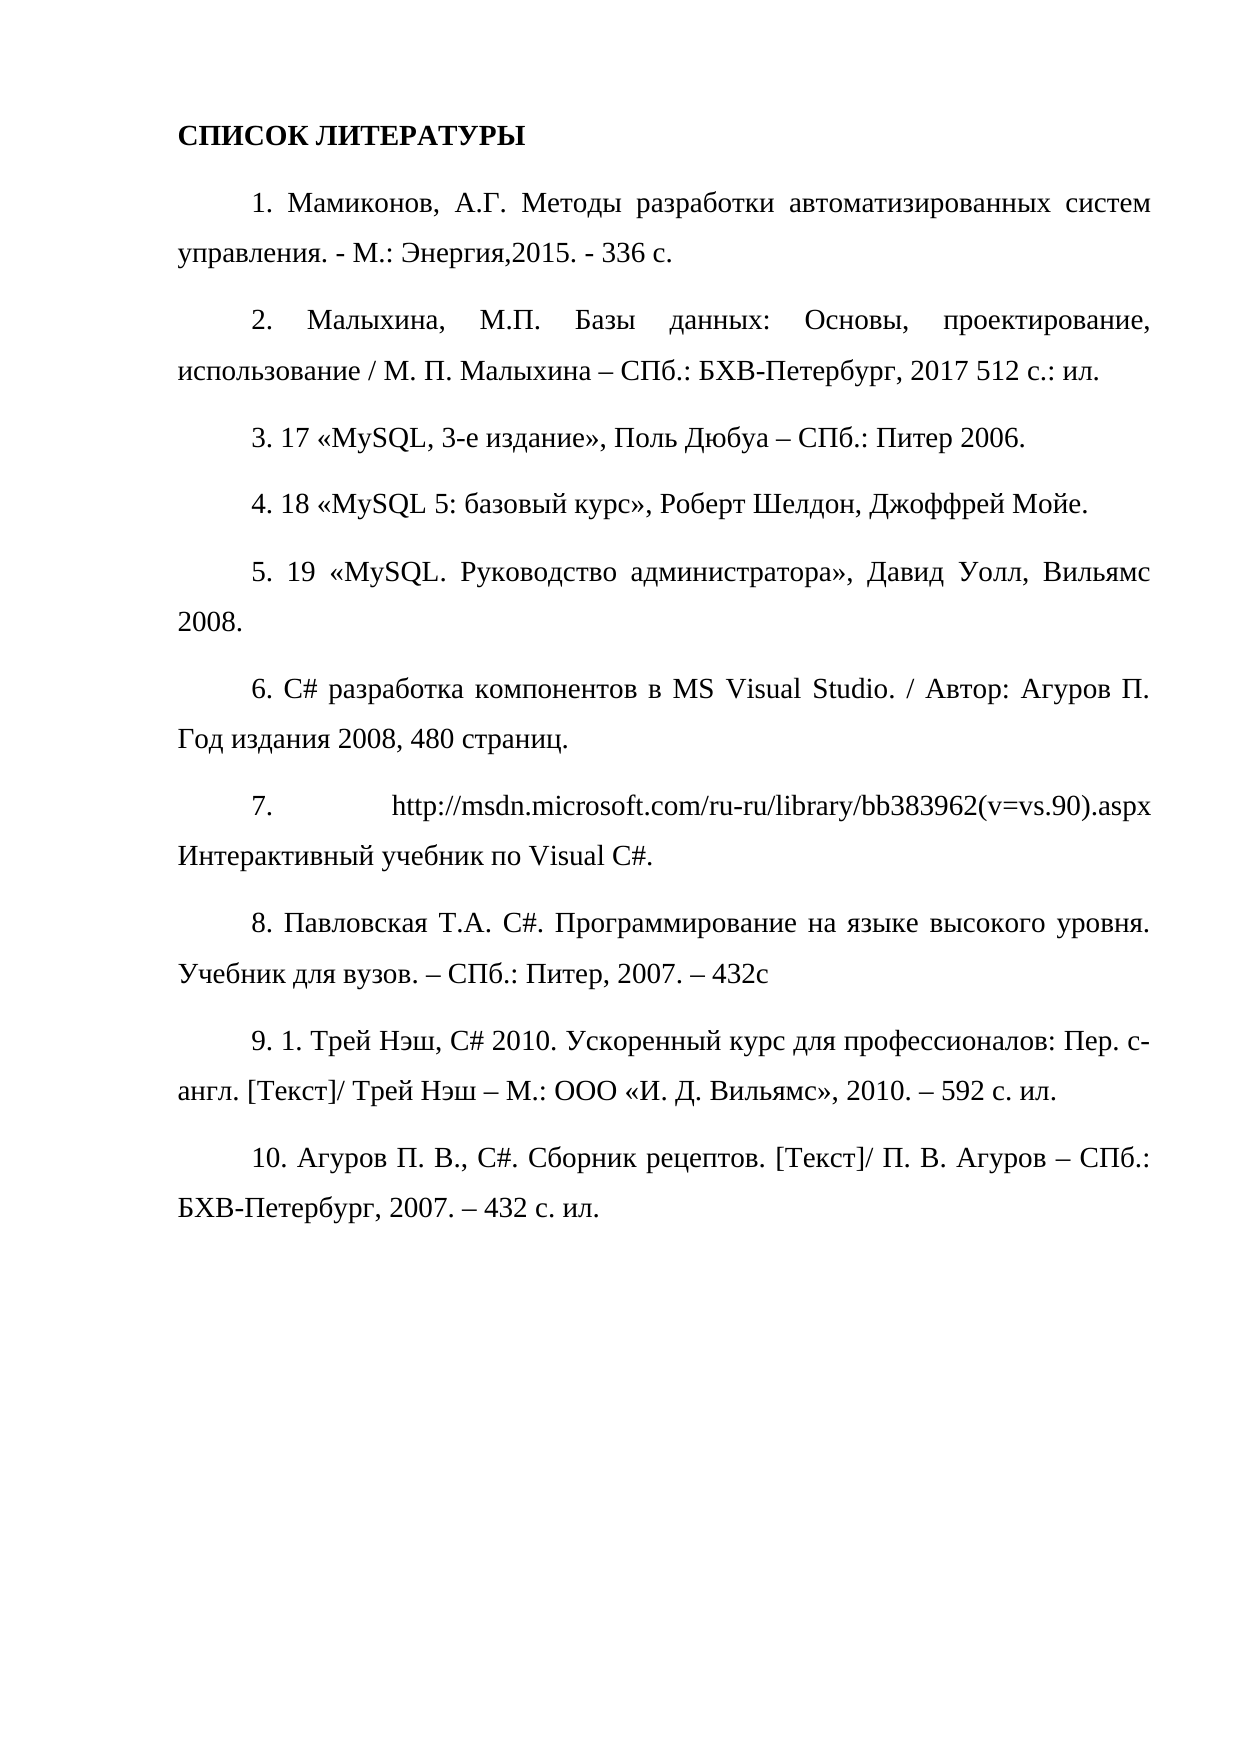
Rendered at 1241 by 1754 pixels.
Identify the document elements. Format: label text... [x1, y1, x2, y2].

text СПИСОК ЛИТЕРАТУРЫ [177, 118, 1152, 152]
text 4. 18 «MySQL 5: базовый курс», Роберт Шелдон, Джоффрей Мойе. [177, 487, 1152, 520]
text 9. 1. Трей Нэш, C# 2010. Ускоренный курс для профессионалов: Пер. с- англ. [Текст]/ Трей Нэш – М.: ООО «И. Д. Вильямс», 2010. – 592 с. ил. [177, 1023, 1152, 1107]
text 10. Агуров П. В., C#. Сборник рецептов. [Текст]/ П. В. Агуров – СПб.: БХВ-Петербург, 2007. – 432 с. ил. [177, 1140, 1152, 1224]
text 1. Мамиконов, А.Г. Методы разработки автоматизированных систем управления. - М.: Энергия,2015. - 336 с. [177, 185, 1152, 269]
text 8. Павловская Т.А. C#. Программирование на языке высокого уровня. Учебник для вузов. – СПб.: Питер, 2007. – 432с [177, 906, 1152, 989]
text 2. Малыхина, М.П. Базы данных: Основы, проектирование, использование / М. П. Малыхина – СПб.: БХВ-Петербург, 2017 512 с.: ил. [177, 302, 1152, 386]
text 7. http://msdn.microsoft.com/ru-ru/library/bb383962(v=vs.90).aspx Интерактивный учебник по Visual C#. [177, 788, 1152, 872]
text 6. C# разработка компонентов в MS Visual Studio. / Автор: Агуров П. Год издания 2008, 480 страниц. [177, 671, 1152, 755]
text 3. 17 «MySQL, 3-е издание», Поль Дюбуа – СПб.: Питер 2006. [177, 420, 1152, 453]
text 5. 19 «MySQL. Руководство администратора», Давид Уолл, Вильямс 2008. [177, 554, 1152, 637]
